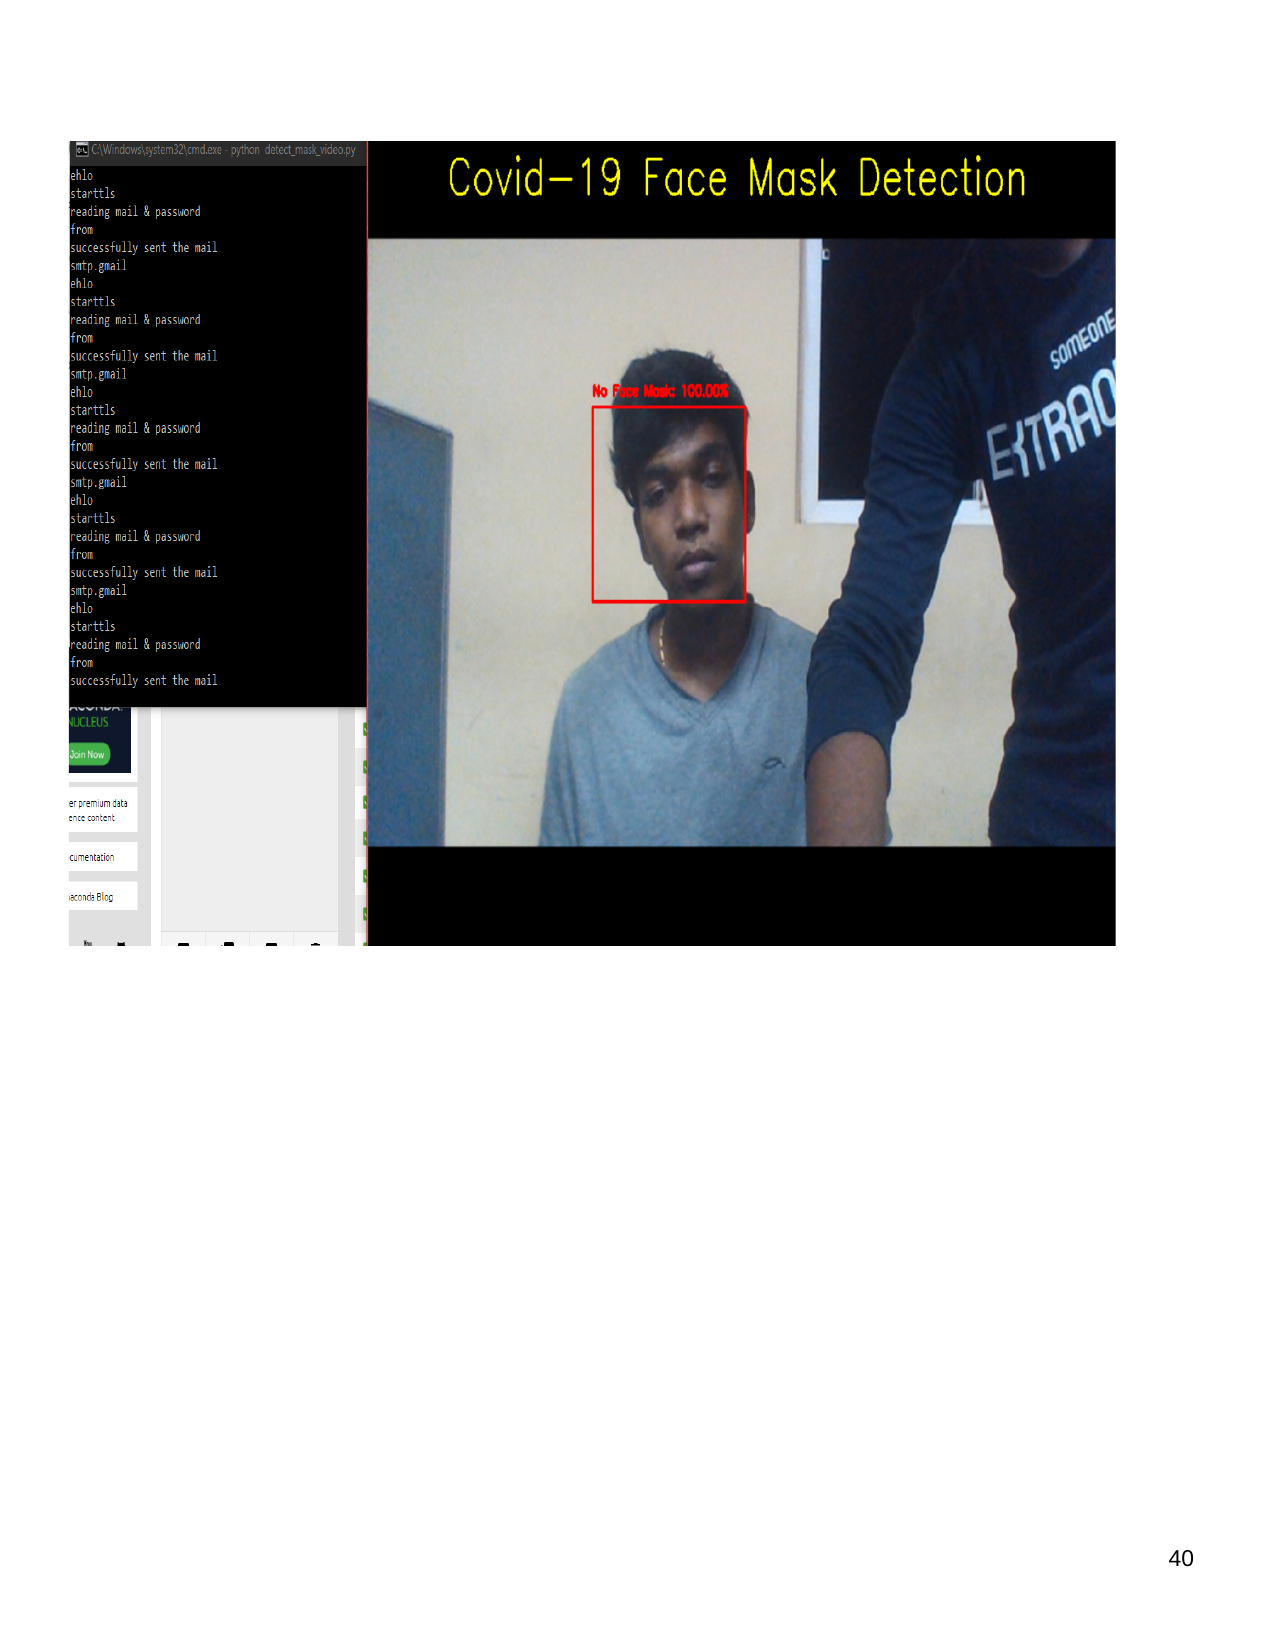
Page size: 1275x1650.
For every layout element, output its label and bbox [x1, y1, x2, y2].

picture [68, 141, 1116, 946]
